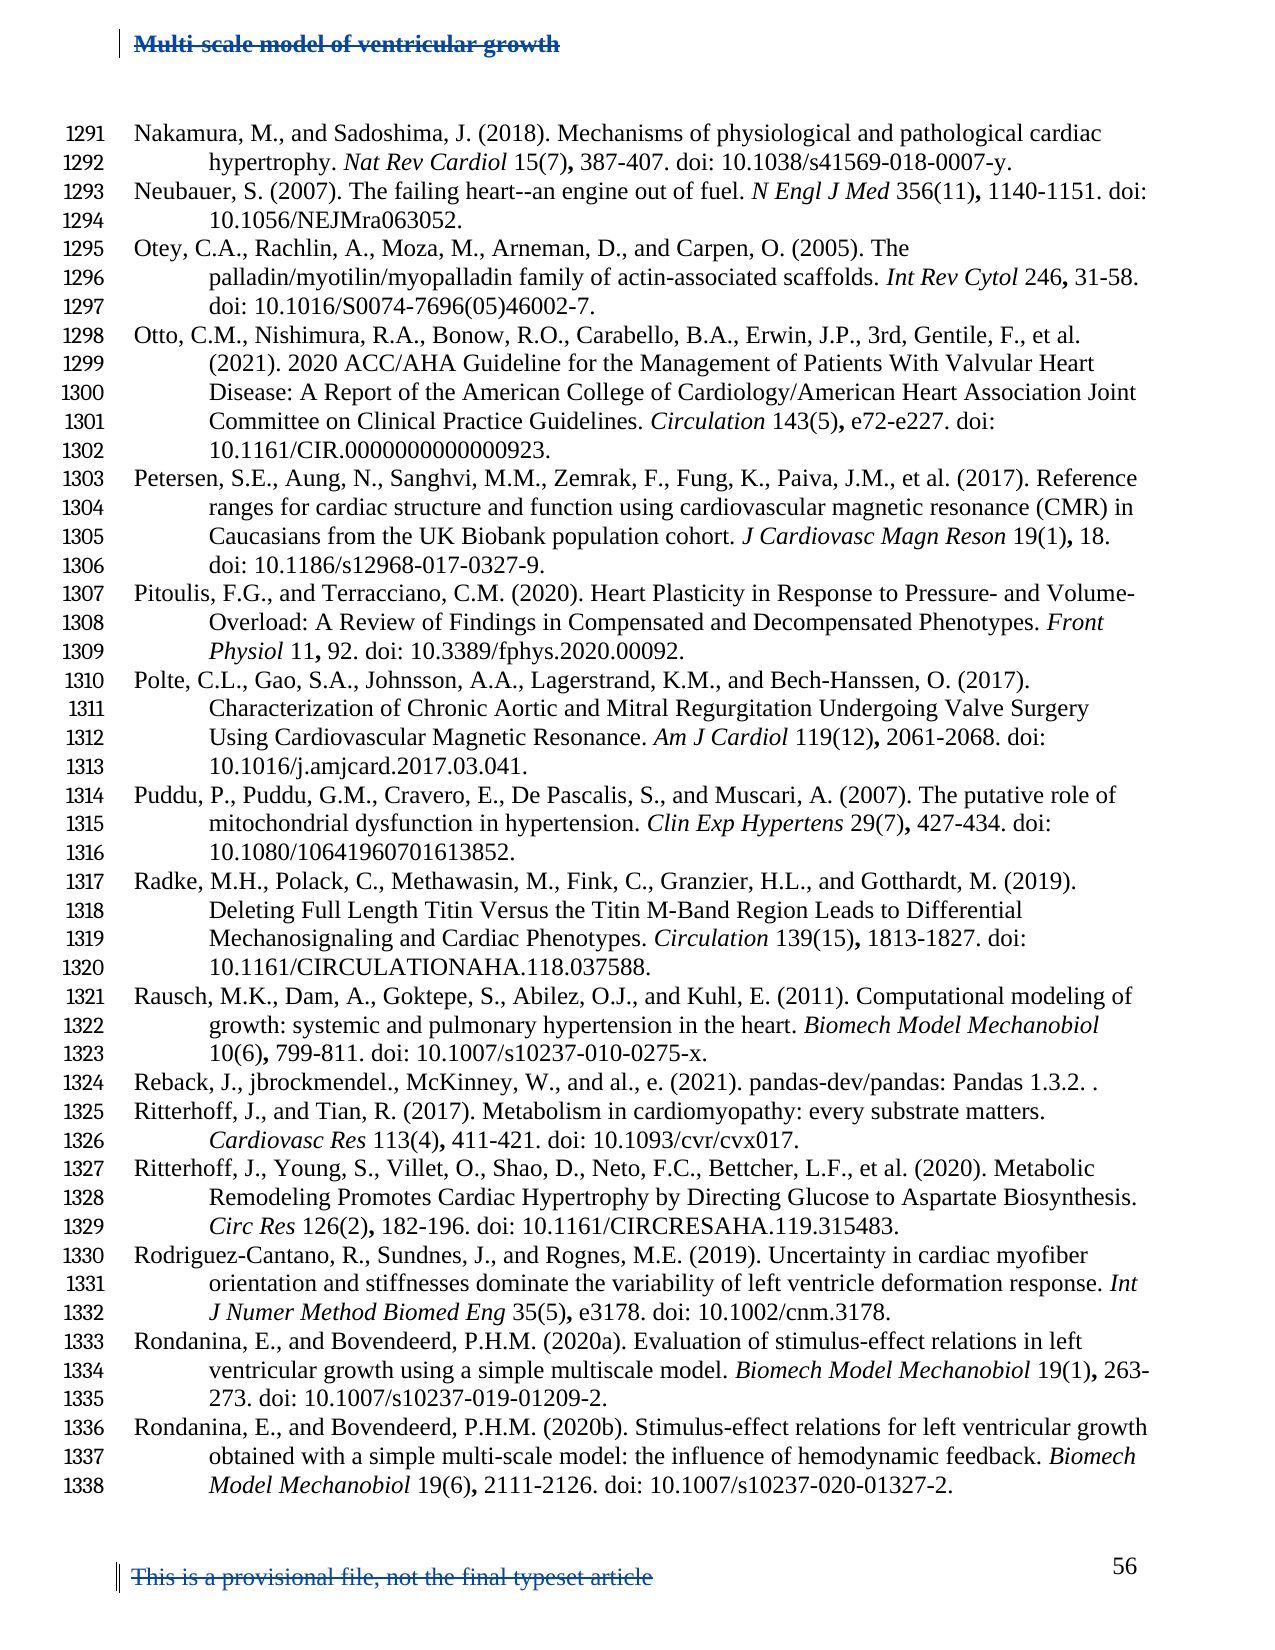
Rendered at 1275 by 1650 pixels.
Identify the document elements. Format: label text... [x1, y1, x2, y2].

text Otto, C.M., Nishimura, R.A., Bonow, R.O., Carabello, B.A., Erwin, J.P., 3rd, Gentile, F., et al. (2021). 2020 ACC/AHA Guideline for the Management of Patients With Valvular Heart Disease: A Report of the American College of Cardiology/American Heart Association Joint Committee on Clinical Practice Guidelines. Circulation 143(5), e72-e227. doi: 10.1161/CIR.0000000000000923. [133, 320, 1152, 463]
text Ritterhoff, J., Young, S., Villet, O., Shao, D., Neto, F.C., Bettcher, L.F., et al. (2020). Metabolic Remodeling Promotes Cardiac Hypertrophy by Directing Glucose to Aspartate Biosynthesis. Circ Res 126(2), 182-196. doi: 10.1161/CIRCRESAHA.119.315483. [133, 1153, 1152, 1240]
text Polte, C.L., Gao, S.A., Johnsson, A.A., Lagerstrand, K.M., and Bech-Hanssen, O. (2017). Characterization of Chronic Aortic and Mitral Regurgitation Undergoing Valve Surgery Using Cardiovascular Magnetic Resonance. Am J Cardiol 119(12), 2061-2068. doi: 10.1016/j.amjcard.2017.03.041. [133, 665, 1152, 780]
text Rodriguez-Cantano, R., Sundnes, J., and Rognes, M.E. (2019). Uncertainty in cardiac myofiber orientation and stiffnesses dominate the variability of left ventricle deformation response. Int J Numer Method Biomed Eng 35(5), e3178. doi: 10.1002/cnm.3178. [133, 1240, 1152, 1326]
text Nakamura, M., and Sadoshima, J. (2018). Mechanisms of physiological and pathological cardiac hypertrophy. Nat Rev Cardiol 15(7), 387-407. doi: 10.1038/s41569-018-0007-y. [133, 118, 1152, 176]
text Puddu, P., Puddu, G.M., Cravero, E., De Pascalis, S., and Muscari, A. (2007). The putative role of mitochondrial dysfunction in hypertension. Clin Exp Hypertens 29(7), 427-434. doi: 10.1080/10641960701613852. [133, 780, 1152, 866]
text Pitoulis, F.G., and Terracciano, C.M. (2020). Heart Plasticity in Response to Pressure- and Volume-Overload: A Review of Findings in Compensated and Decompensated Phenotypes. Front Physiol 11, 92. doi: 10.3389/fphys.2020.00092. [133, 578, 1152, 665]
text Rondanina, E., and Bovendeerd, P.H.M. (2020a). Evaluation of stimulus-effect relations in left ventricular growth using a simple multiscale model. Biomech Model Mechanobiol 19(1), 263-273. doi: 10.1007/s10237-019-01209-2. [133, 1326, 1152, 1412]
text Otey, C.A., Rachlin, A., Moza, M., Arneman, D., and Carpen, O. (2005). The palladin/myotilin/myopalladin family of actin-associated scaffolds. Int Rev Cytol 246, 31-58. doi: 10.1016/S0074-7696(05)46002-7. [133, 233, 1152, 320]
text Neubauer, S. (2007). The failing heart--an engine out of fuel. N Engl J Med 356(11), 1140-1151. doi: 10.1056/NEJMra063052. [133, 176, 1152, 233]
text Radke, M.H., Polack, C., Methawasin, M., Fink, C., Granzier, H.L., and Gotthardt, M. (2019). Deleting Full Length Titin Versus the Titin M-Band Region Leads to Differential Mechanosignaling and Cardiac Phenotypes. Circulation 139(15), 1813-1827. doi: 10.1161/CIRCULATIONAHA.118.037588. [133, 866, 1152, 981]
text Rondanina, E., and Bovendeerd, P.H.M. (2020b). Stimulus-effect relations for left ventricular growth obtained with a simple multi-scale model: the influence of hemodynamic feedback. Biomech Model Mechanobiol 19(6), 2111-2126. doi: 10.1007/s10237-020-01327-2. [133, 1412, 1152, 1498]
text Reback, J., jbrockmendel., McKinney, W., and al., e. (2021). pandas-dev/pandas: Pandas 1.3.2. . [133, 1067, 1152, 1096]
text Rausch, M.K., Dam, A., Goktepe, S., Abilez, O.J., and Kuhl, E. (2011). Computational modeling of growth: systemic and pulmonary hypertension in the heart. Biomech Model Mechanobiol 10(6), 799-811. doi: 10.1007/s10237-010-0275-x. [133, 981, 1152, 1067]
text Petersen, S.E., Aung, N., Sanghvi, M.M., Zemrak, F., Fung, K., Paiva, J.M., et al. (2017). Reference ranges for cardiac structure and function using cardiovascular magnetic resonance (CMR) in Caucasians from the UK Biobank population cohort. J Cardiovasc Magn Reson 19(1), 18. doi: 10.1186/s12968-017-0327-9. [133, 463, 1152, 578]
text Ritterhoff, J., and Tian, R. (2017). Metabolism in cardiomyopathy: every substrate matters. Cardiovasc Res 113(4), 411-421. doi: 10.1093/cvr/cvx017. [133, 1096, 1152, 1153]
